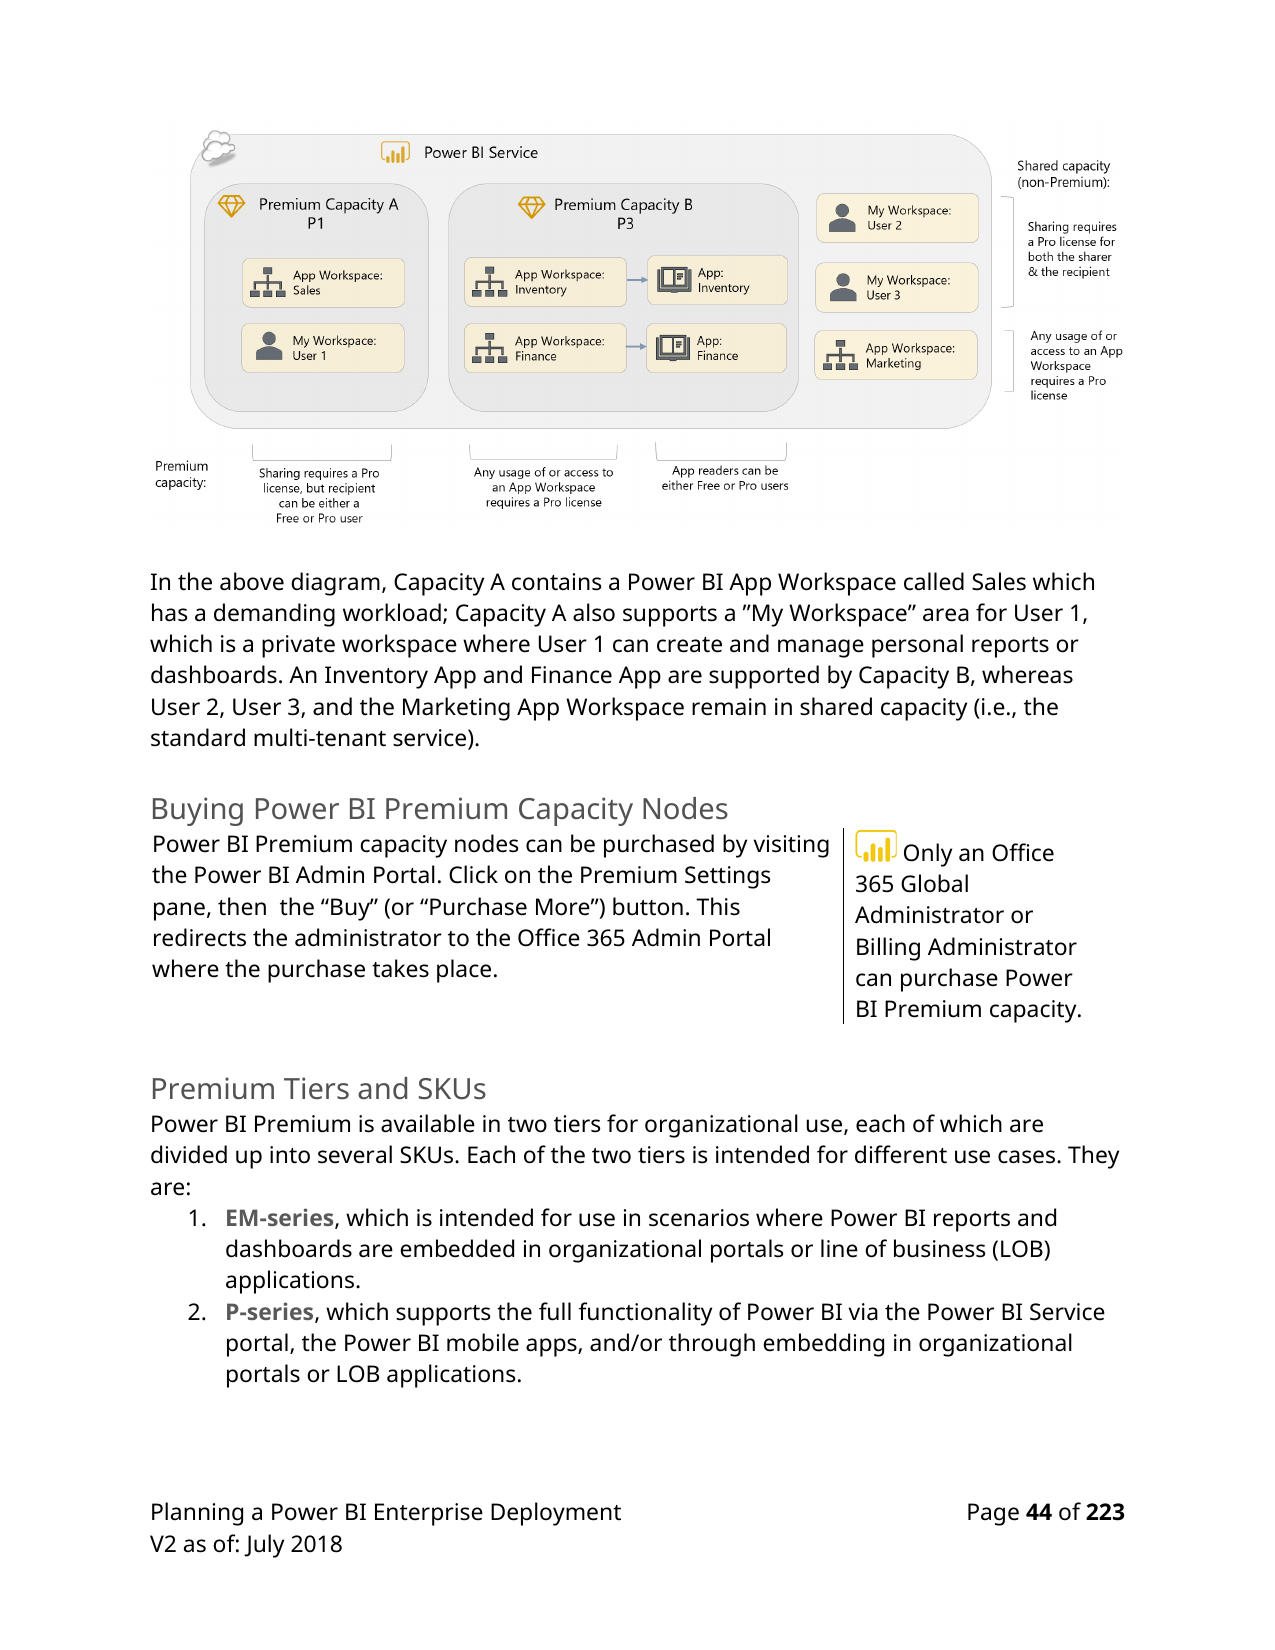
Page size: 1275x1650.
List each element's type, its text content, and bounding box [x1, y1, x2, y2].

picture [150, 120, 1125, 535]
picture [855, 828, 897, 862]
list EM-series, which is intended for use in scenarios where Power BI reports and dashboards are embedded in organizational portals or line of business (LOB) applications. [187, 1202, 1125, 1295]
list P-series, which supports the full functionality of Power BI via the Power BI Service portal, the Power BI mobile apps, and/or through embedding in organizational portals or LOB applications. [187, 1295, 1125, 1389]
table_header Power BI Premium capacity nodes can be purchased by visiting the Power BI Admin Portal. Click on the Premium Settings pane, then the “Buy” (or “Purchase More”) button. This redirects the administrator to the Office 365 Admin Portal where the purchase takes place. [141, 828, 843, 1024]
subtitle Premium Tiers and SKUs [150, 1068, 1125, 1108]
table_header Only an Office 365 Global Administrator or Billing Administrator can purchase Power BI Premium capacity. [844, 828, 1106, 1024]
text In the above diagram, Capacity A contains a Power BI App Workspace called Sales which has a demanding workload; Capacity A also supports a ”My Workspace” area for User 1, which is a private workspace where User 1 can create and manage personal reports or dashboards. An Inventory App and Finance App are supported by Capacity B, whereas User 2, User 3, and the Marketing App Workspace remain in shared capacity (i.e., the standard multi-tenant service). [150, 566, 1125, 753]
text Power BI Premium is available in two tiers for organizational use, each of which are divided up into several SKUs. Each of the two tiers is intended for different use cases. They are: [150, 1108, 1125, 1202]
subtitle Buying Power BI Premium Capacity Nodes [150, 788, 1125, 828]
